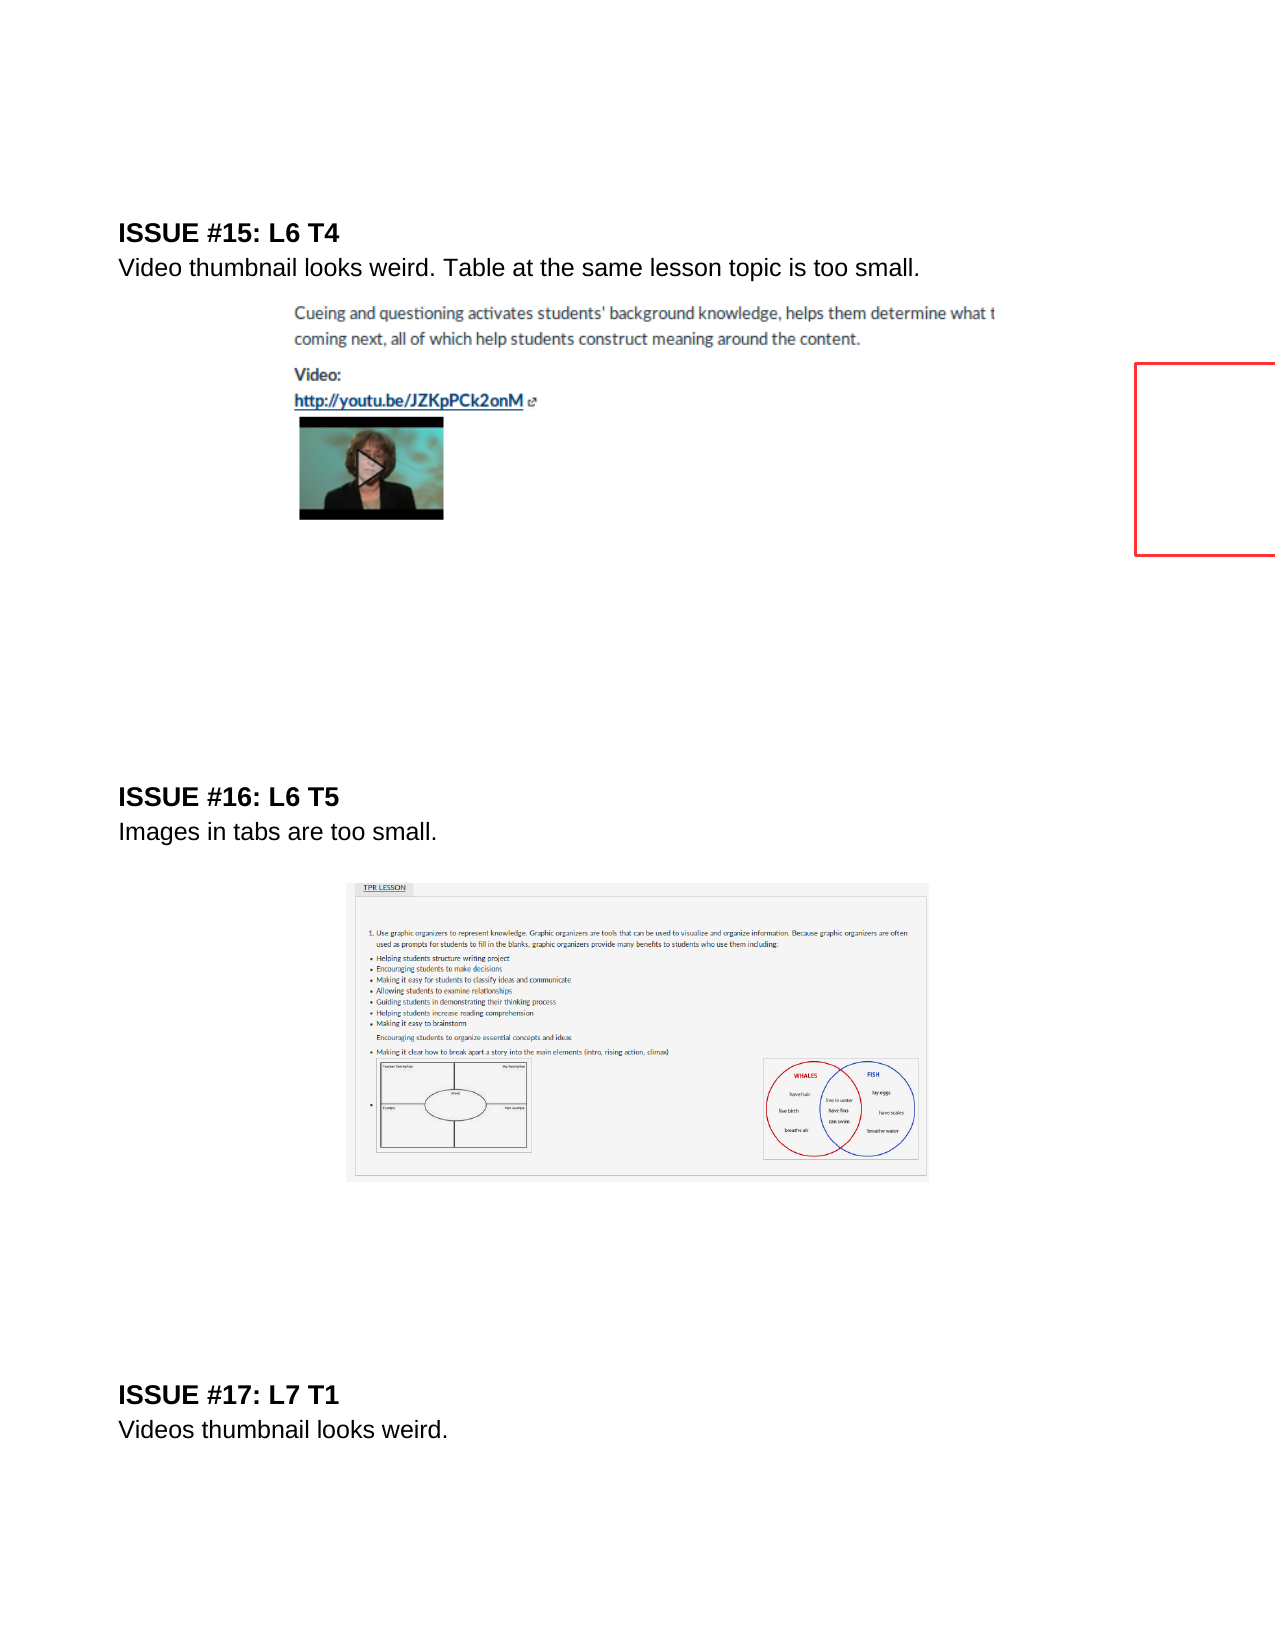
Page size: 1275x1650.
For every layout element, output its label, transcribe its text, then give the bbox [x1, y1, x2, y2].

picture [259, 286, 995, 532]
list ISSUE #15: L6 T4 [118, 217, 1157, 248]
list ISSUE #17: L7 T1 [118, 1379, 1157, 1410]
list Videos thumbnail looks weird. [118, 1415, 1157, 1443]
list Images in tabs are too small. [118, 817, 1157, 846]
list Video thumbnail looks weird. Table at the same lesson topic is too small. [118, 253, 1157, 282]
list ISSUE #16: L6 T5 [118, 781, 1157, 813]
picture [346, 883, 929, 1182]
